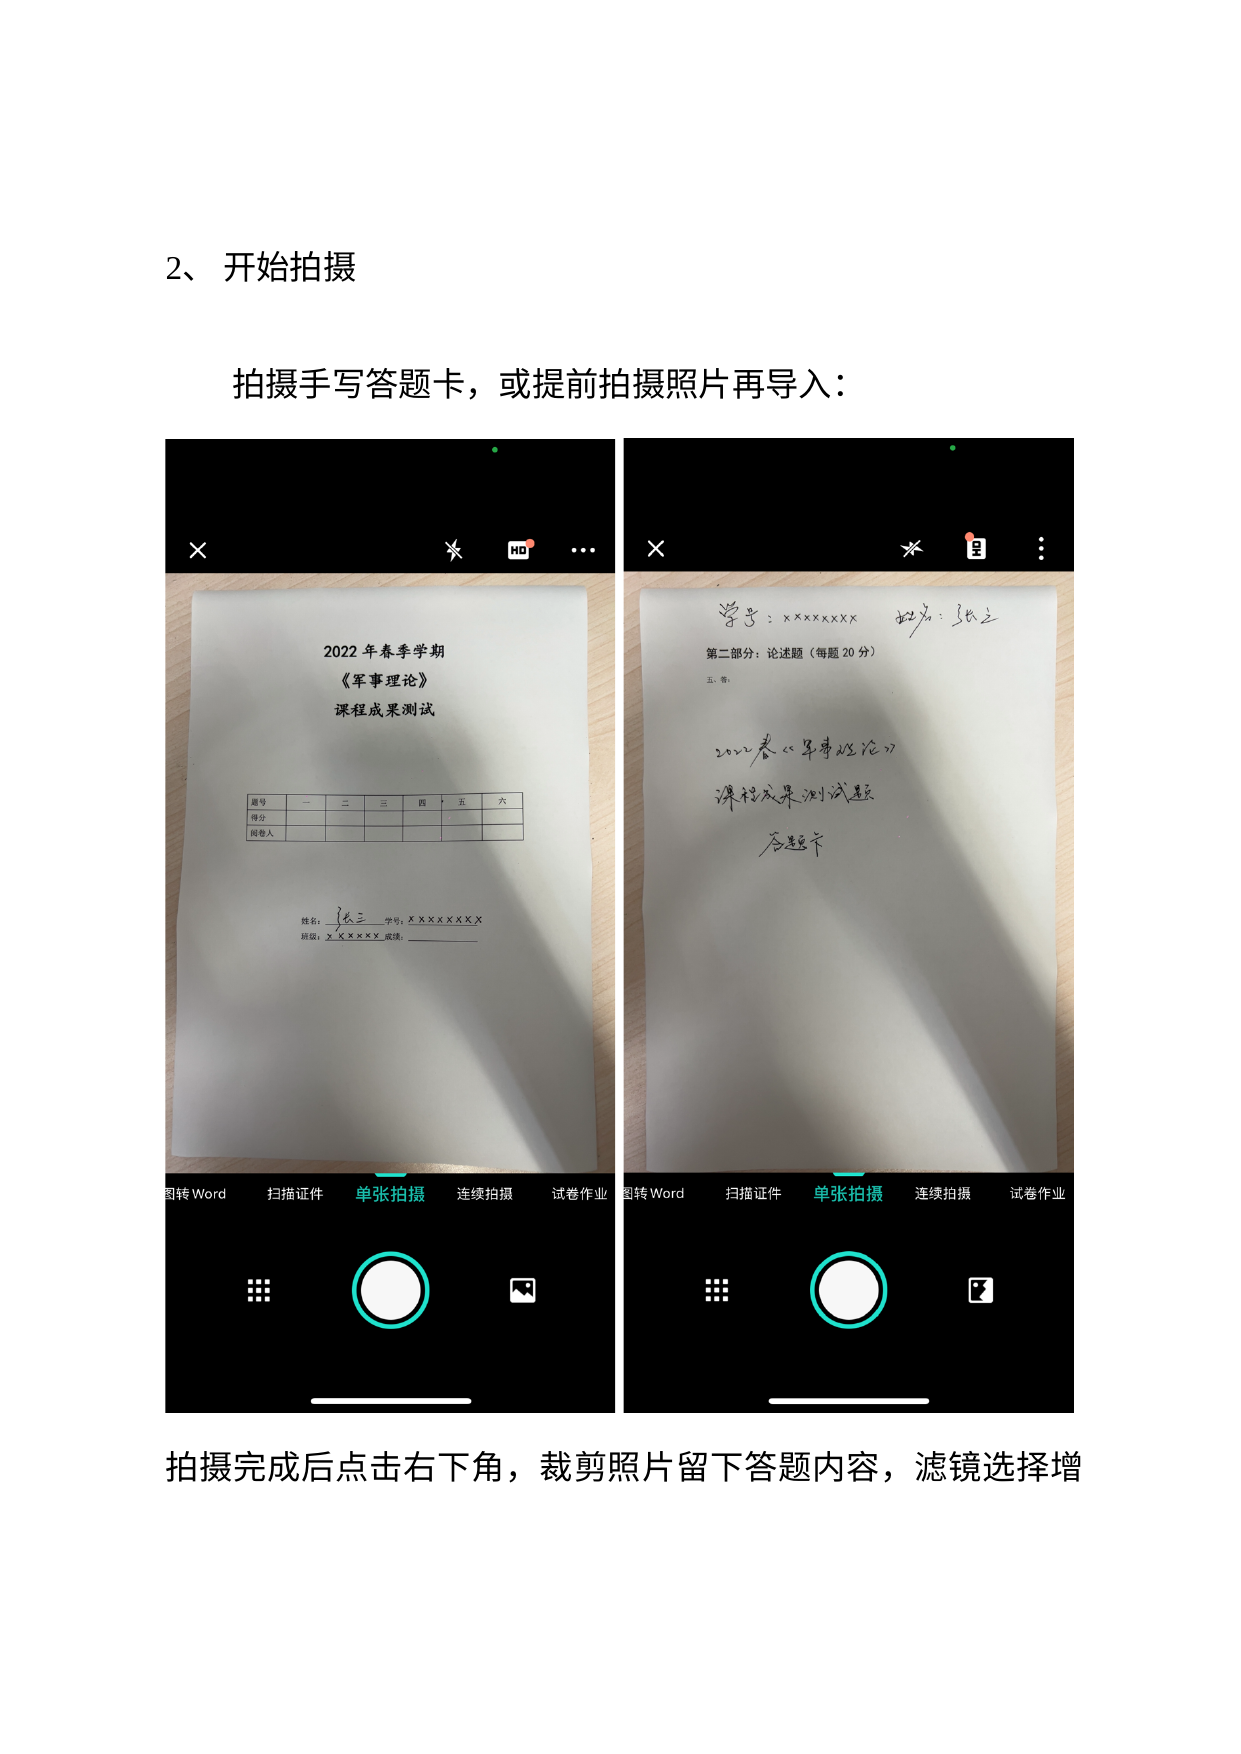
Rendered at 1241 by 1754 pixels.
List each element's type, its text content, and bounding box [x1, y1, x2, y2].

subtitle 开始拍摄 [165, 233, 1087, 298]
picture [623, 438, 1074, 1413]
text 拍摄手写答题卡，或提前拍摄照片再导入： [165, 349, 1087, 414]
picture [165, 439, 616, 1413]
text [165, 1432, 1087, 1497]
